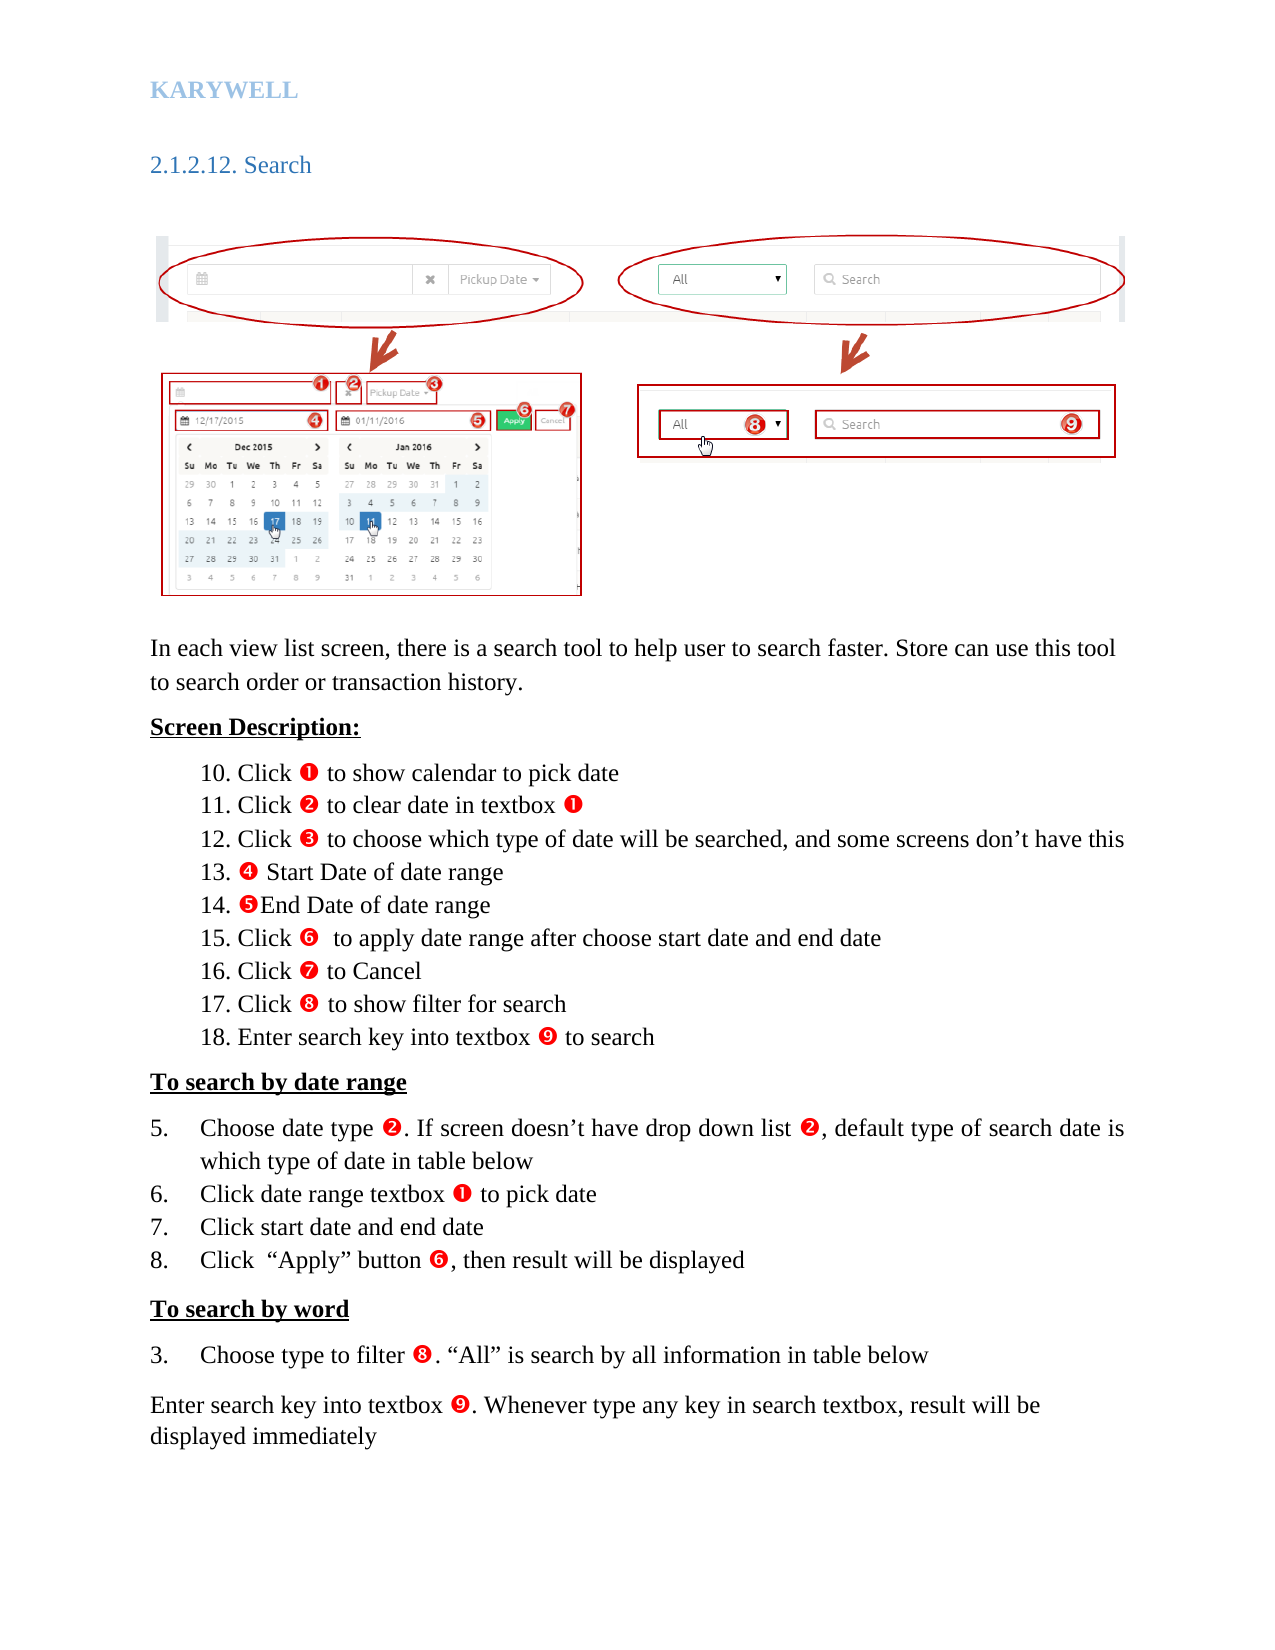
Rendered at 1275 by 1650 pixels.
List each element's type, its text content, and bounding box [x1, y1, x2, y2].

list Click to Cancel [200, 956, 1125, 984]
list Click to apply date range after choose start date and end date [200, 923, 1125, 951]
text In each view list screen, there is a search tool to help user to search faster. Store can use this tool to search order or transaction history. [150, 633, 1125, 695]
list Start Date of date range [200, 857, 1125, 885]
subtitle 2.1.2.12. Search [150, 150, 1125, 179]
list Click to clear date in textbox [200, 791, 1125, 819]
list Choose type to filter . “All” is search by all information in table below [150, 1340, 1125, 1369]
list Click to show calendar to pick date [200, 758, 1125, 786]
text To search by word [150, 1294, 1125, 1323]
text Screen Description: [150, 712, 1125, 741]
list End Date of date range [200, 890, 1125, 918]
text To search by date range [150, 1067, 1125, 1096]
text Enter search key into textbox . Whenever type any key in search textbox, result will be displayed immediately [150, 1390, 1125, 1449]
list Click “Apply” button , then result will be displayed [150, 1245, 1125, 1274]
list Enter search key into textbox to search [200, 1022, 1125, 1051]
picture [150, 227, 1125, 615]
list Click to choose which type of date will be searched, and some screens don’t have this [200, 824, 1125, 852]
list Click to show filter for search [200, 989, 1125, 1017]
list Click start date and end date [150, 1212, 1125, 1241]
list Click date range textbox to pick date [150, 1179, 1125, 1208]
list Choose date type . If screen doesn’t have drop down list , default type of search date is which type of date in table below [150, 1113, 1125, 1174]
